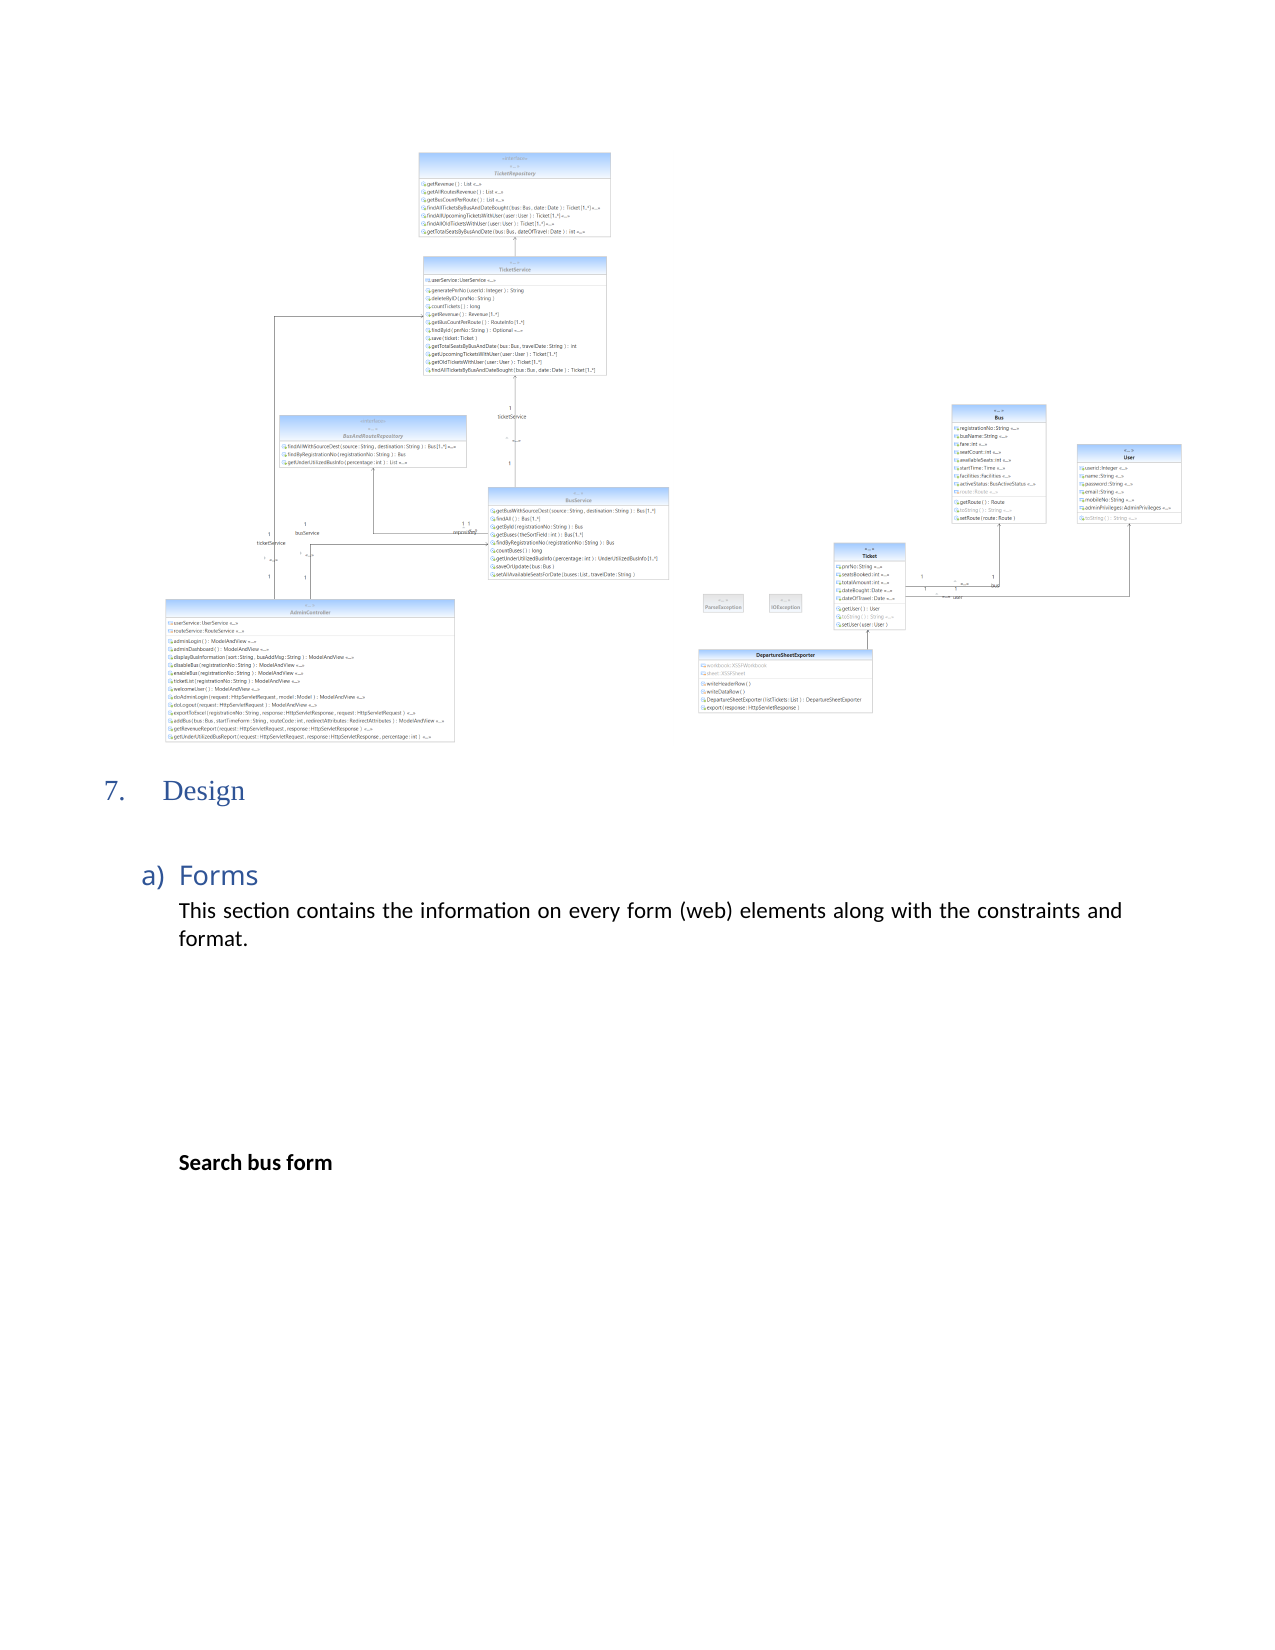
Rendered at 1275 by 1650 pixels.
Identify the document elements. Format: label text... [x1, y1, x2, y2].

subtitle Forms [141, 856, 1125, 893]
text Search bus form [178, 1148, 1125, 1176]
text This section contains the information on every form (web) elements along with the constraints and format. [178, 896, 1125, 952]
subtitle Design [103, 773, 1125, 807]
picture [162, 150, 1184, 746]
